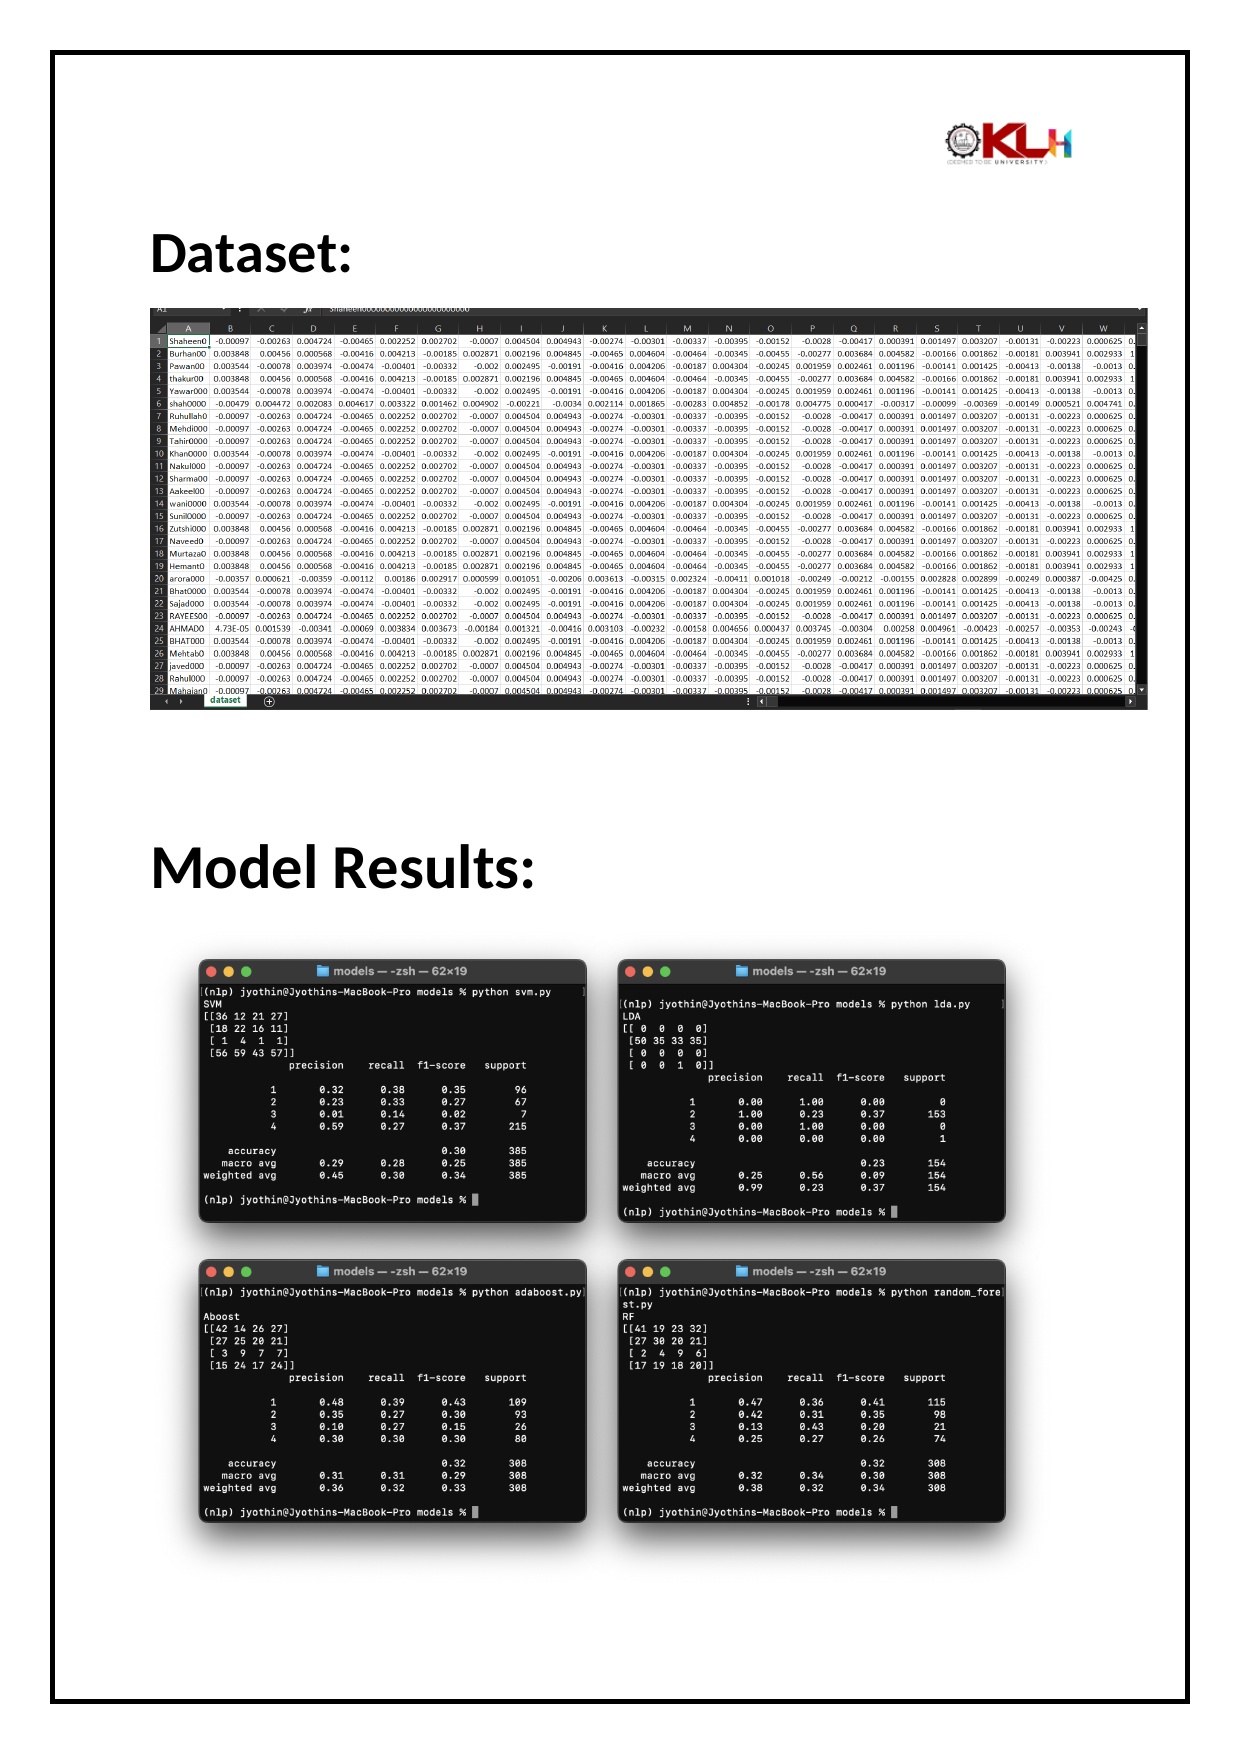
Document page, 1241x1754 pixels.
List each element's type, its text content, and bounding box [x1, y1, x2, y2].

picture [150, 308, 1148, 710]
picture [150, 926, 1054, 1587]
text Dataset: [150, 215, 1090, 287]
picture [936, 73, 1080, 216]
text Model Results: [150, 827, 1090, 904]
